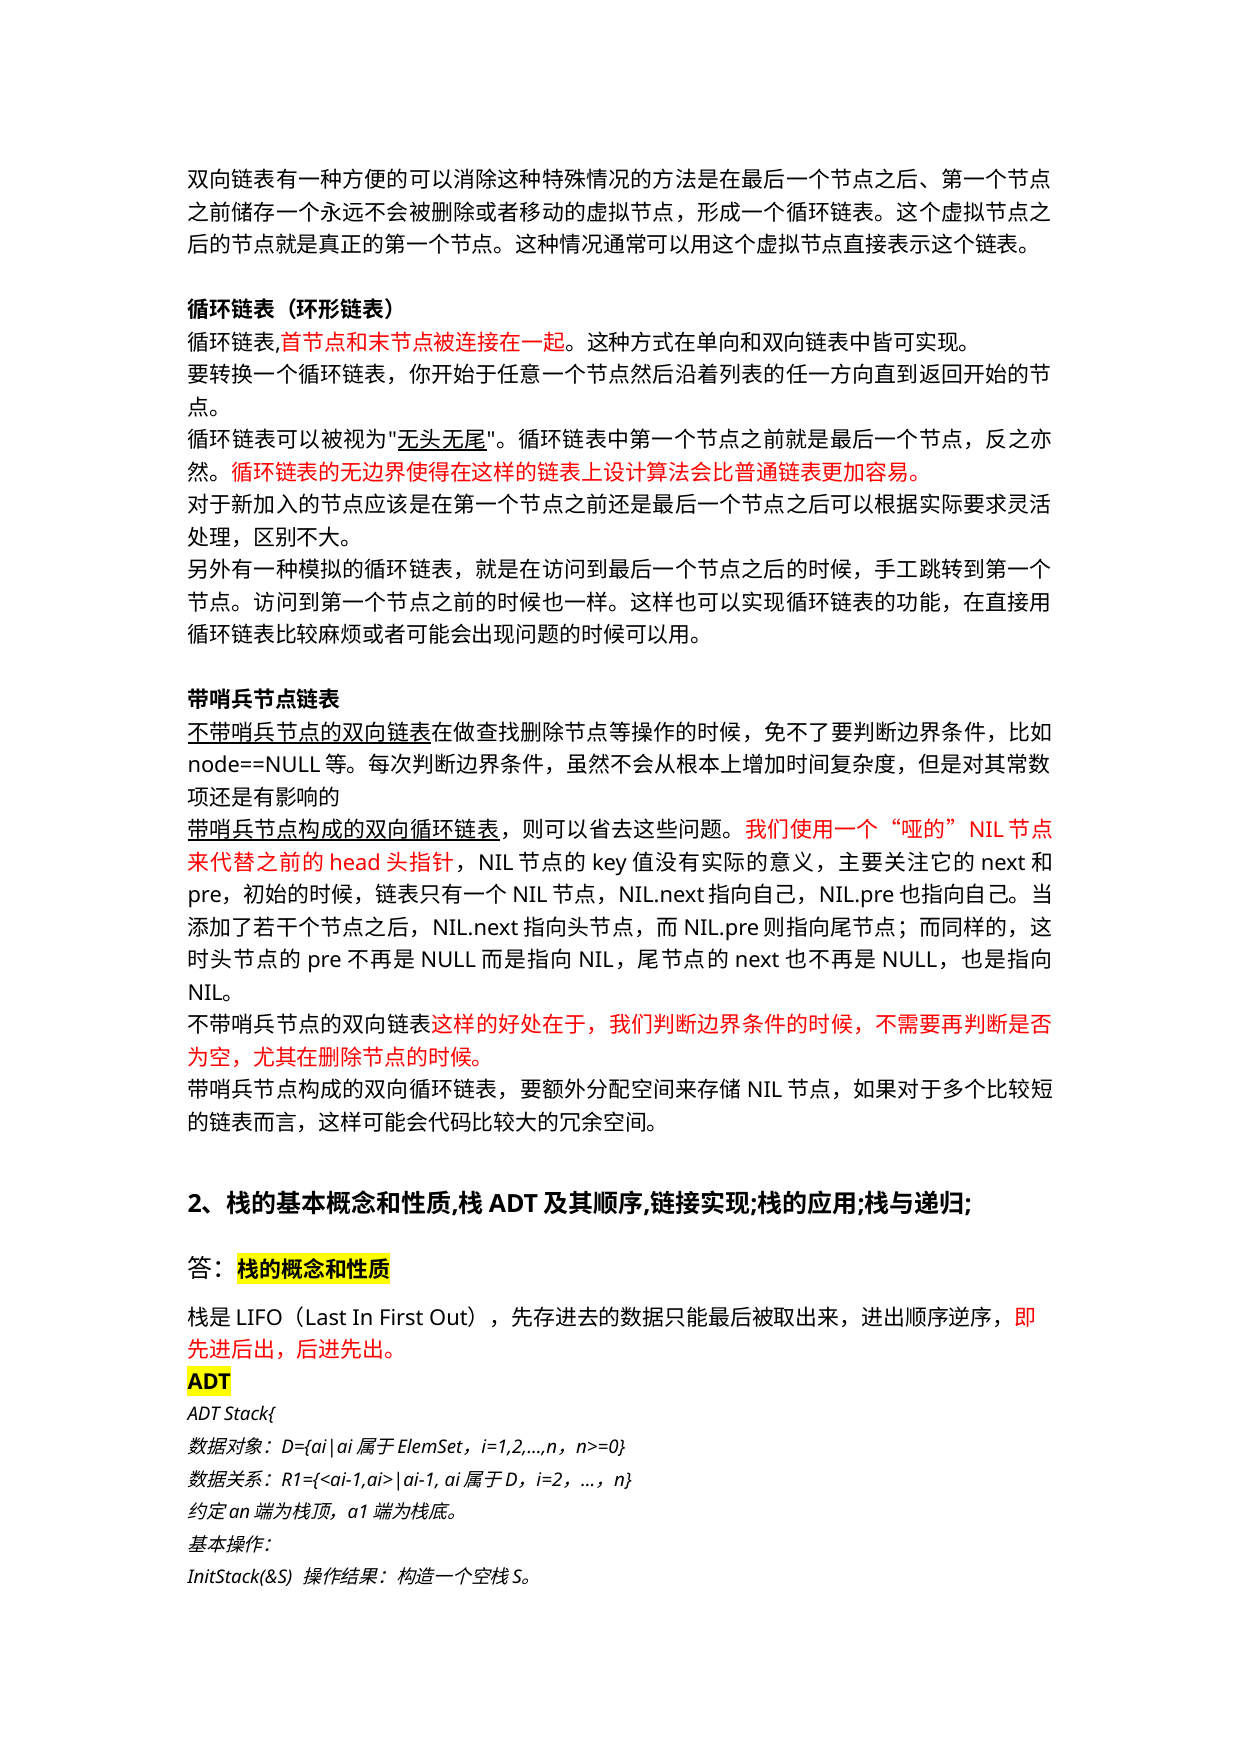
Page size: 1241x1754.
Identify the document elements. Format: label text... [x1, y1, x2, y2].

text 数据关系：R1={<ai-1,ai>|ai-1, ai属于D，i=2，...，n} [187, 1462, 1053, 1494]
text InitStack(&S) 操作结果：构造一个空栈S。 [187, 1559, 1053, 1592]
text 约定an端为栈顶，a1端为栈底。 [187, 1494, 1053, 1527]
text 数据对象：D={ai|ai属于ElemSet，i=1,2,...,n，n>=0} [187, 1429, 1053, 1462]
text 栈是LIFO（Last In First Out），先存进去的数据只能最后被取出来，进出顺序逆序，即先进后出，后进先出。 [187, 1299, 1053, 1364]
text ADT Stack{ [187, 1397, 1053, 1429]
text 基本操作： [187, 1527, 1053, 1559]
text 2、栈的基本概念和性质,栈ADT及其顺序,链接实现;栈的应用;栈与递归; [187, 1169, 1053, 1234]
text 循环链表（环形链表） [187, 292, 1053, 324]
text ADT [187, 1364, 1053, 1397]
text 带哨兵节点链表 [187, 682, 1053, 714]
text 答：栈的概念和性质 [187, 1234, 1053, 1299]
